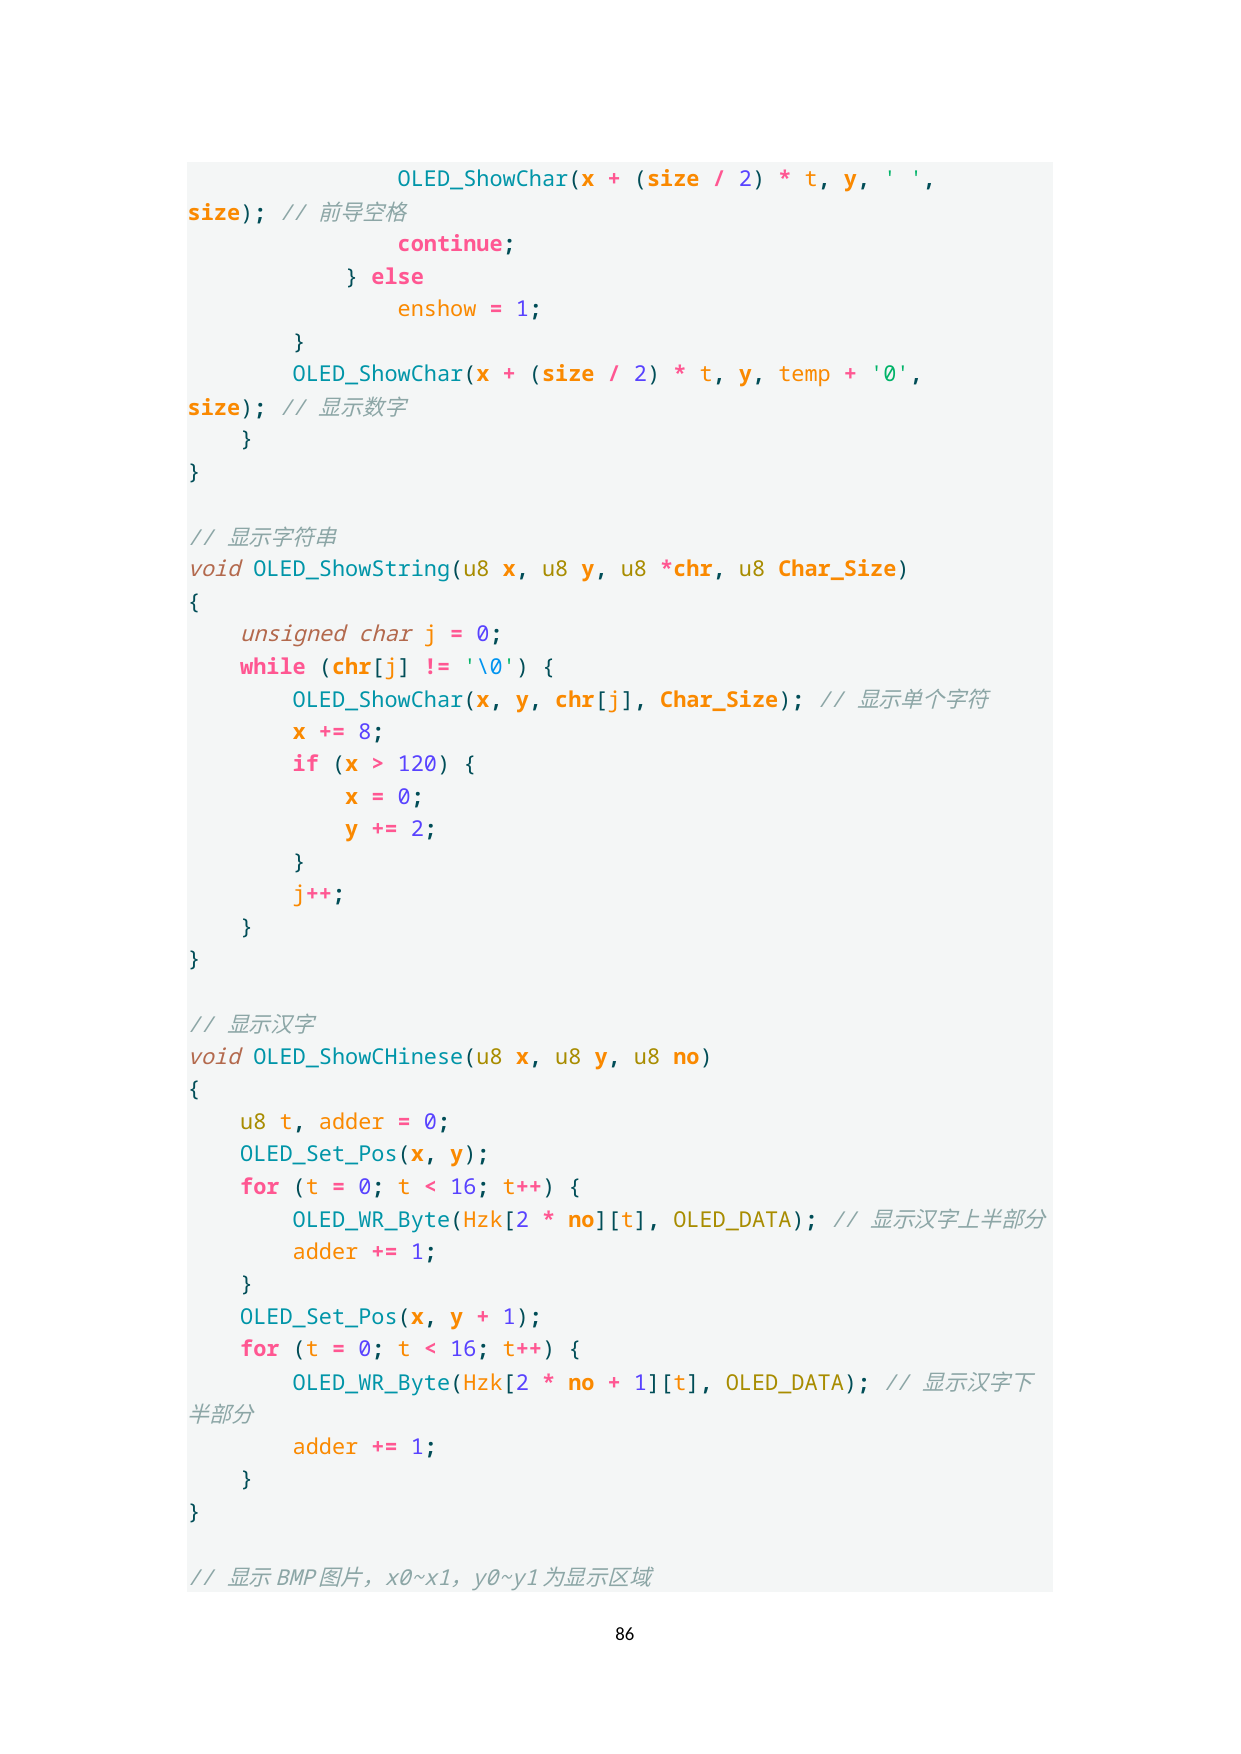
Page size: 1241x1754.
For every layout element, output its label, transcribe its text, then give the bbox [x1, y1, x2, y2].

text { [187, 584, 1053, 617]
text j++; [187, 877, 1053, 909]
text } [187, 1494, 1053, 1527]
text adder += 1; [187, 1429, 1053, 1462]
text { [187, 1072, 1053, 1104]
text } [187, 422, 1053, 454]
text } [187, 454, 1053, 487]
text } [187, 1267, 1053, 1299]
text } [187, 324, 1053, 357]
text } else [187, 259, 1053, 292]
text x = 0; [187, 779, 1053, 812]
text while (chr[j] != '\0') { [187, 649, 1053, 682]
text } [187, 1462, 1053, 1494]
text OLED_ShowChar(x + (size / 2) * t, y, temp + '0', size); // 显示数字 [187, 357, 1053, 422]
text adder += 1; [187, 1234, 1053, 1267]
text if (x > 120) { [187, 747, 1053, 779]
text for (t = 0; t < 16; t++) { [187, 1332, 1053, 1364]
text } [187, 942, 1053, 974]
text for (t = 0; t < 16; t++) { [187, 1169, 1053, 1202]
text enshow = 1; [187, 292, 1053, 324]
text } [187, 844, 1053, 877]
text OLED_ShowChar(x, y, chr[j], Char_Size); // 显示单个字符 [187, 682, 1053, 714]
text // 显示字符串 [187, 519, 1053, 552]
text continue; [187, 227, 1053, 259]
text x += 8; [187, 714, 1053, 747]
text // 显示汉字 [187, 1007, 1053, 1039]
text OLED_Set_Pos(x, y); [187, 1137, 1053, 1169]
text y += 2; [187, 812, 1053, 844]
text void OLED_ShowCHinese(u8 x, u8 y, u8 no) [187, 1039, 1053, 1072]
text } [187, 909, 1053, 942]
text OLED_ShowChar(x + (size / 2) * t, y, ' ', size); // 前导空格 [187, 162, 1053, 227]
text unsigned char j = 0; [187, 617, 1053, 649]
text OLED_WR_Byte(Hzk[2 * no][t], OLED_DATA); // 显示汉字上半部分 [187, 1202, 1053, 1234]
text u8 t, adder = 0; [187, 1104, 1053, 1137]
text void OLED_ShowString(u8 x, u8 y, u8 *chr, u8 Char_Size) [187, 552, 1053, 584]
text OLED_WR_Byte(Hzk[2 * no + 1][t], OLED_DATA); // 显示汉字下半部分 [187, 1364, 1053, 1429]
text OLED_Set_Pos(x, y + 1); [187, 1299, 1053, 1332]
text // 显示BMP图片，x0~x1，y0~y1为显示区域 [187, 1559, 1053, 1592]
